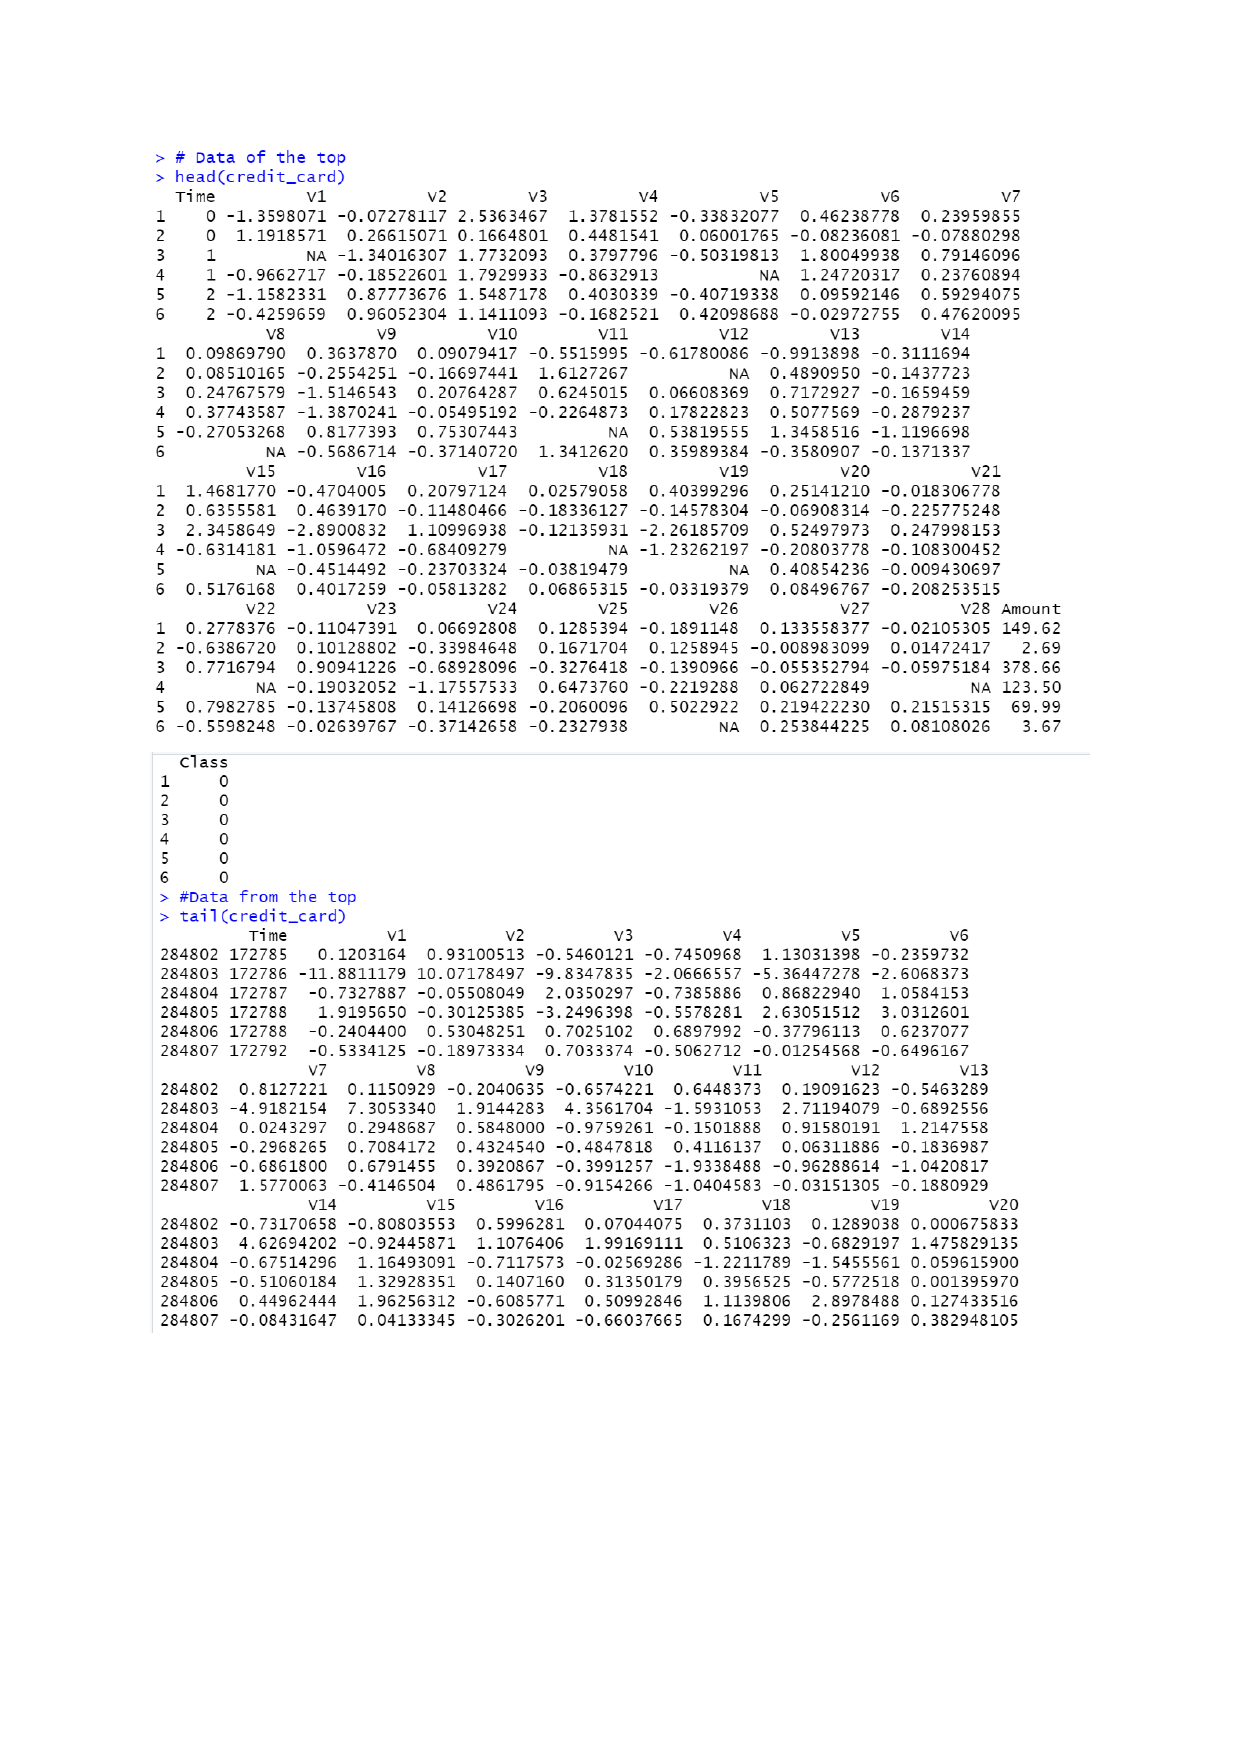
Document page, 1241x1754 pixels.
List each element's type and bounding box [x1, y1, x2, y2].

picture [150, 752, 1091, 1333]
picture [150, 150, 1091, 734]
